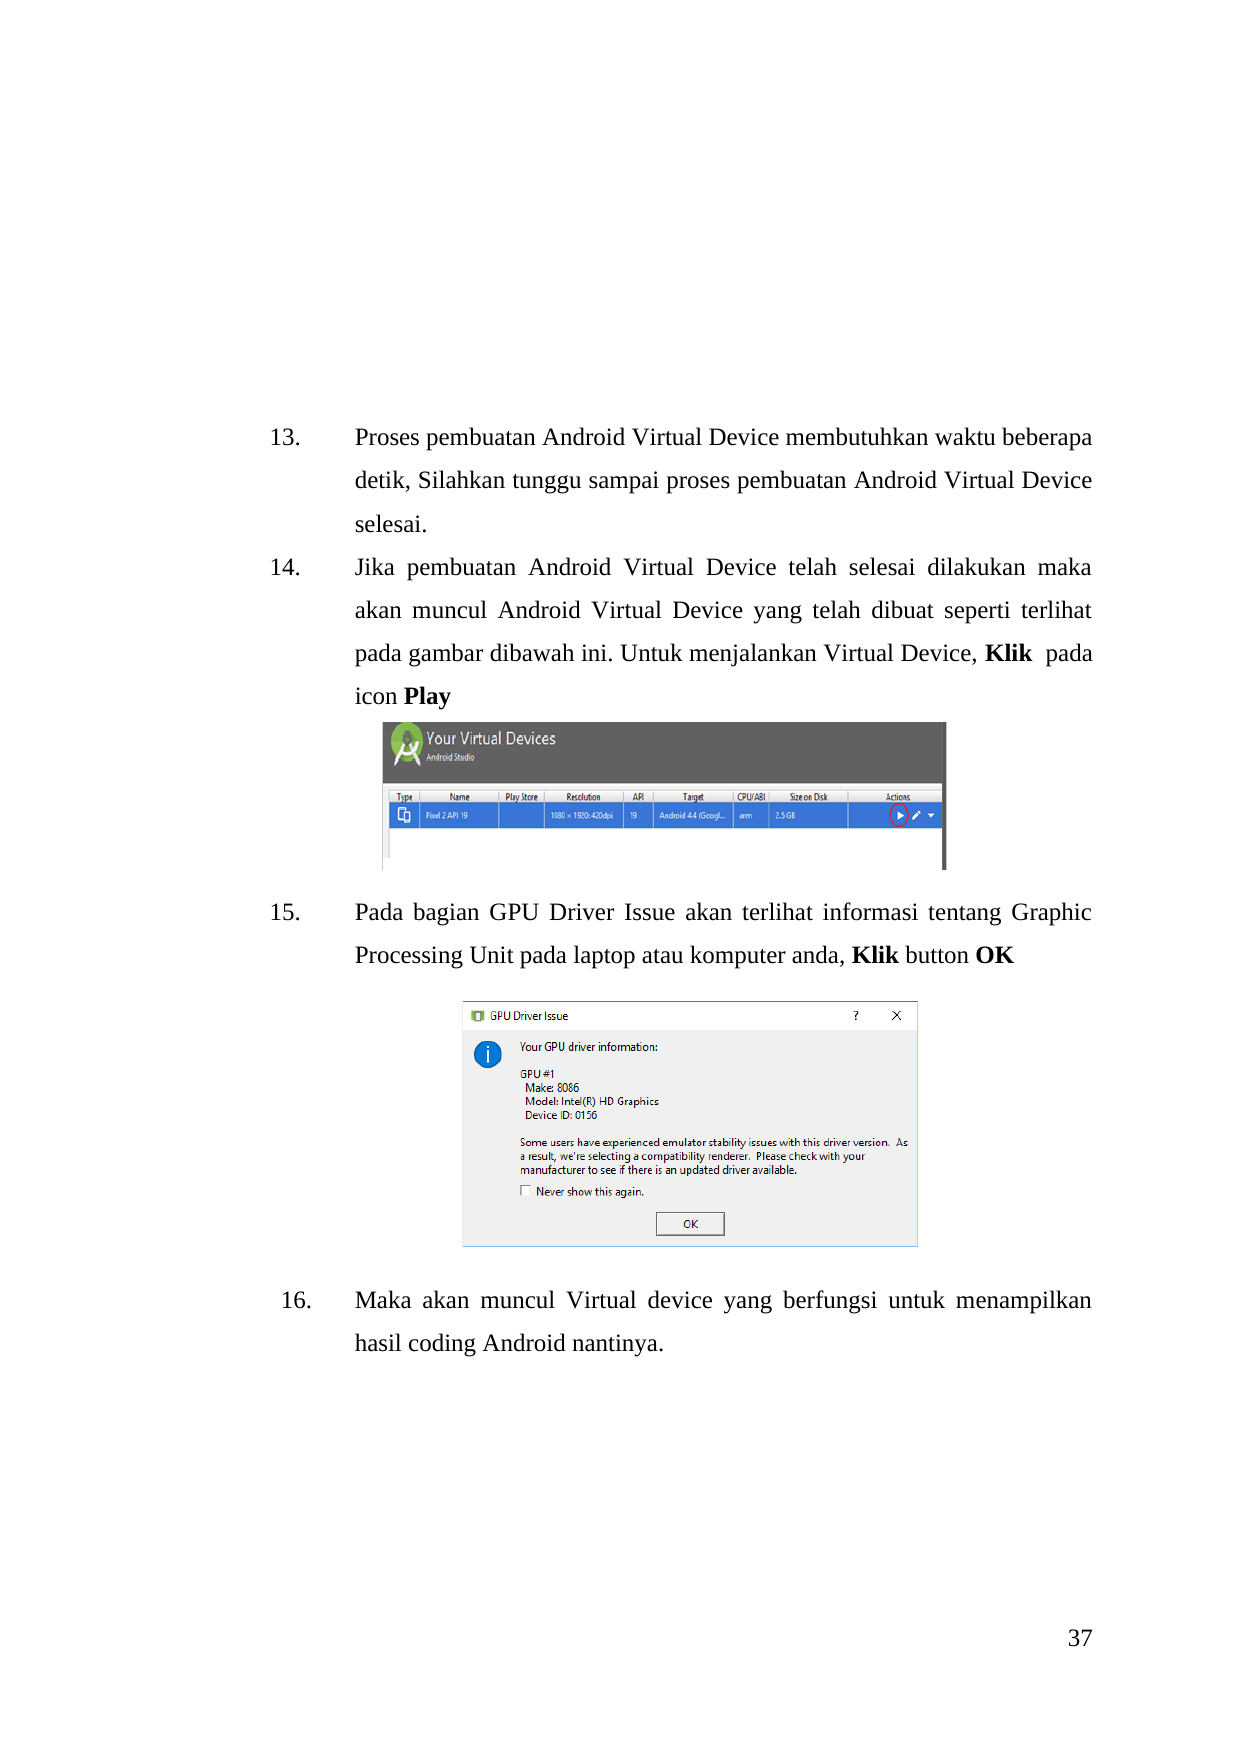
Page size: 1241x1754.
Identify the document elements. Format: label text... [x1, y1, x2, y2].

list Jika pembuatan Android Virtual Device telah selesai dilakukan maka akan muncul Android Virtual Device yang telah dibuat seperti terlihat pada gambar dibawah ini. Untuk menjalankan Virtual Device, Klik pada icon Play [269, 552, 1093, 710]
list Proses pembuatan Android Virtual Device membutuhkan waktu beberapa detik, Silahkan tunggu sampai proses pembuatan Android Virtual Device selesai. [269, 422, 1093, 537]
list Pada bagian GPU Driver Issue akan terlihat informasi tentang Graphic Processing Unit pada laptop atau komputer anda, Klik button OK [269, 897, 1093, 969]
list Maka akan muncul Virtual device yang berfungsi untuk menampilkan hasil coding Android nantinya. [281, 1285, 1093, 1357]
picture [382, 722, 947, 870]
picture [462, 1001, 918, 1247]
